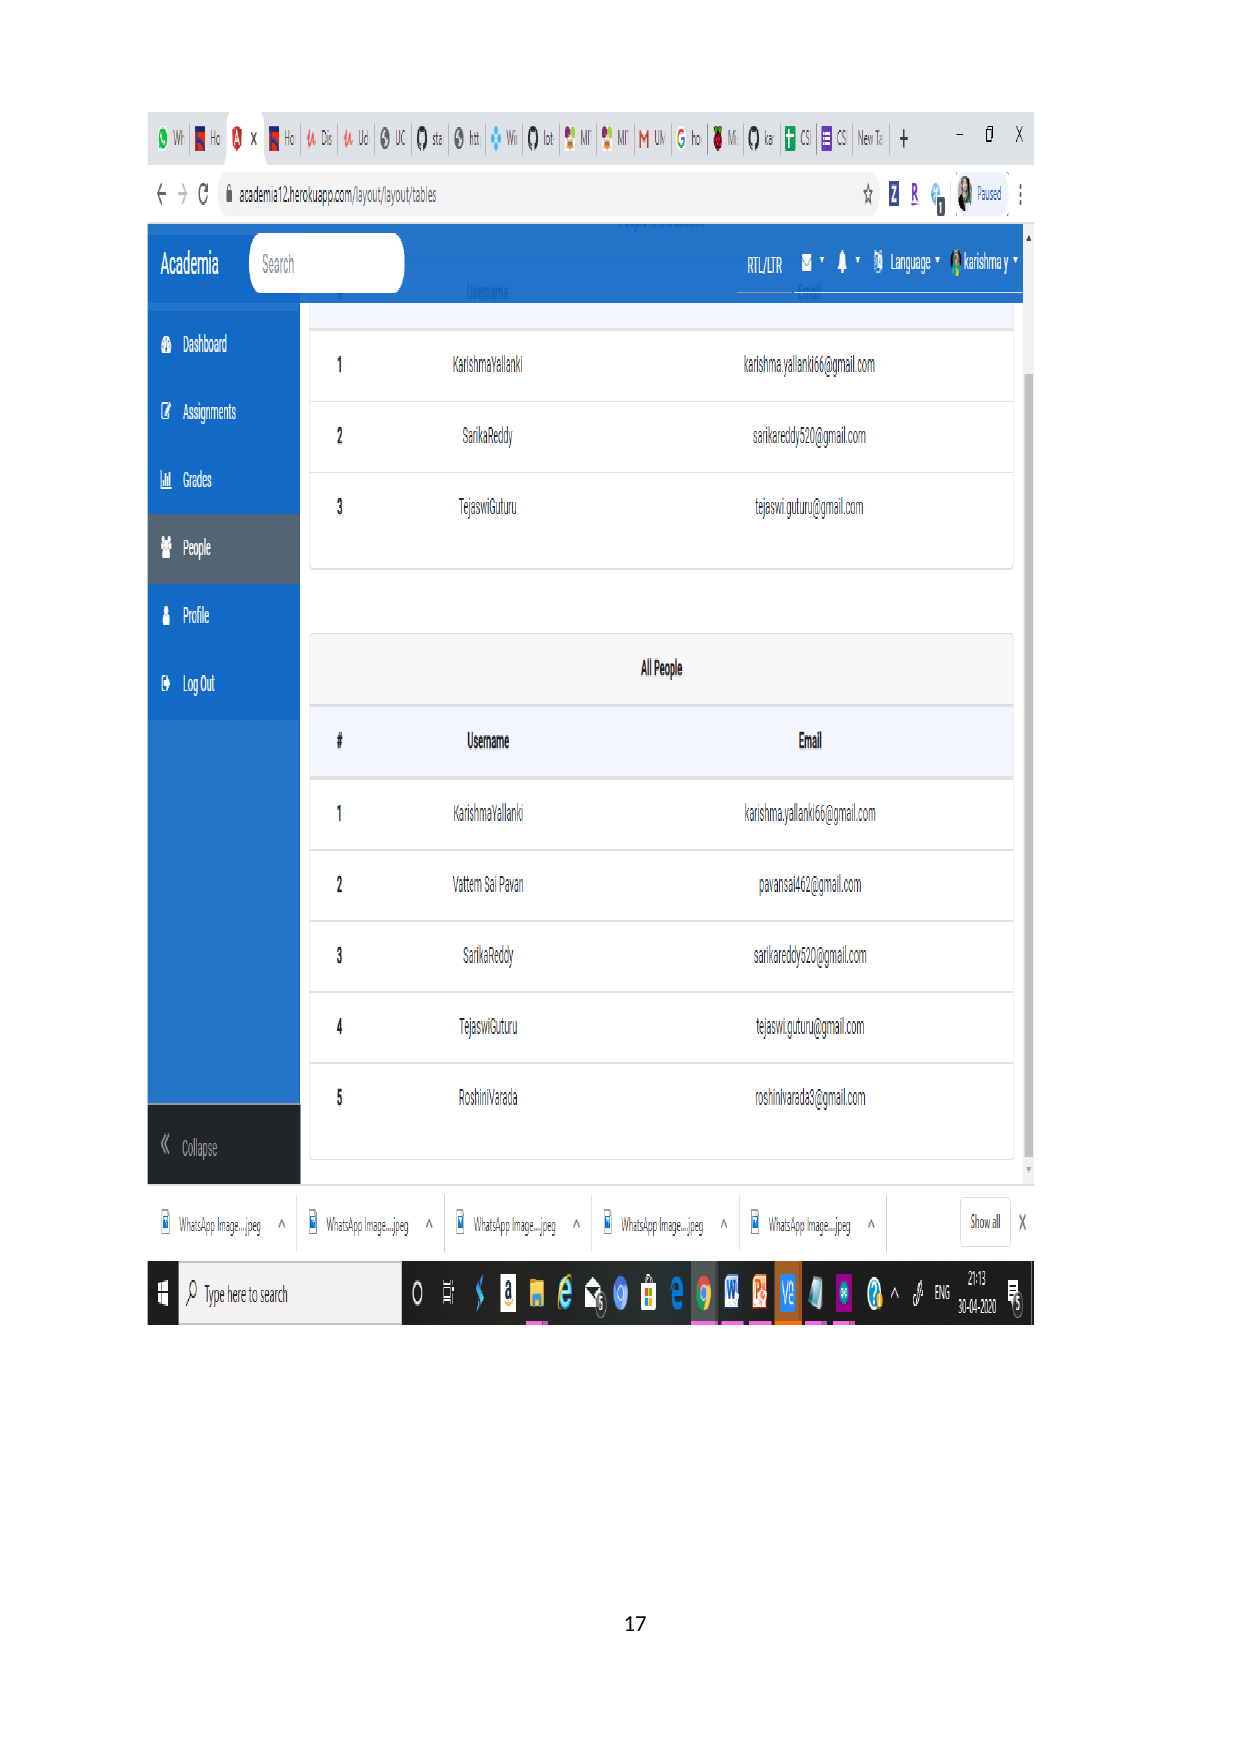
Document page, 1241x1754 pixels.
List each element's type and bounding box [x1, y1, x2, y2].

picture [147, 112, 1034, 1325]
